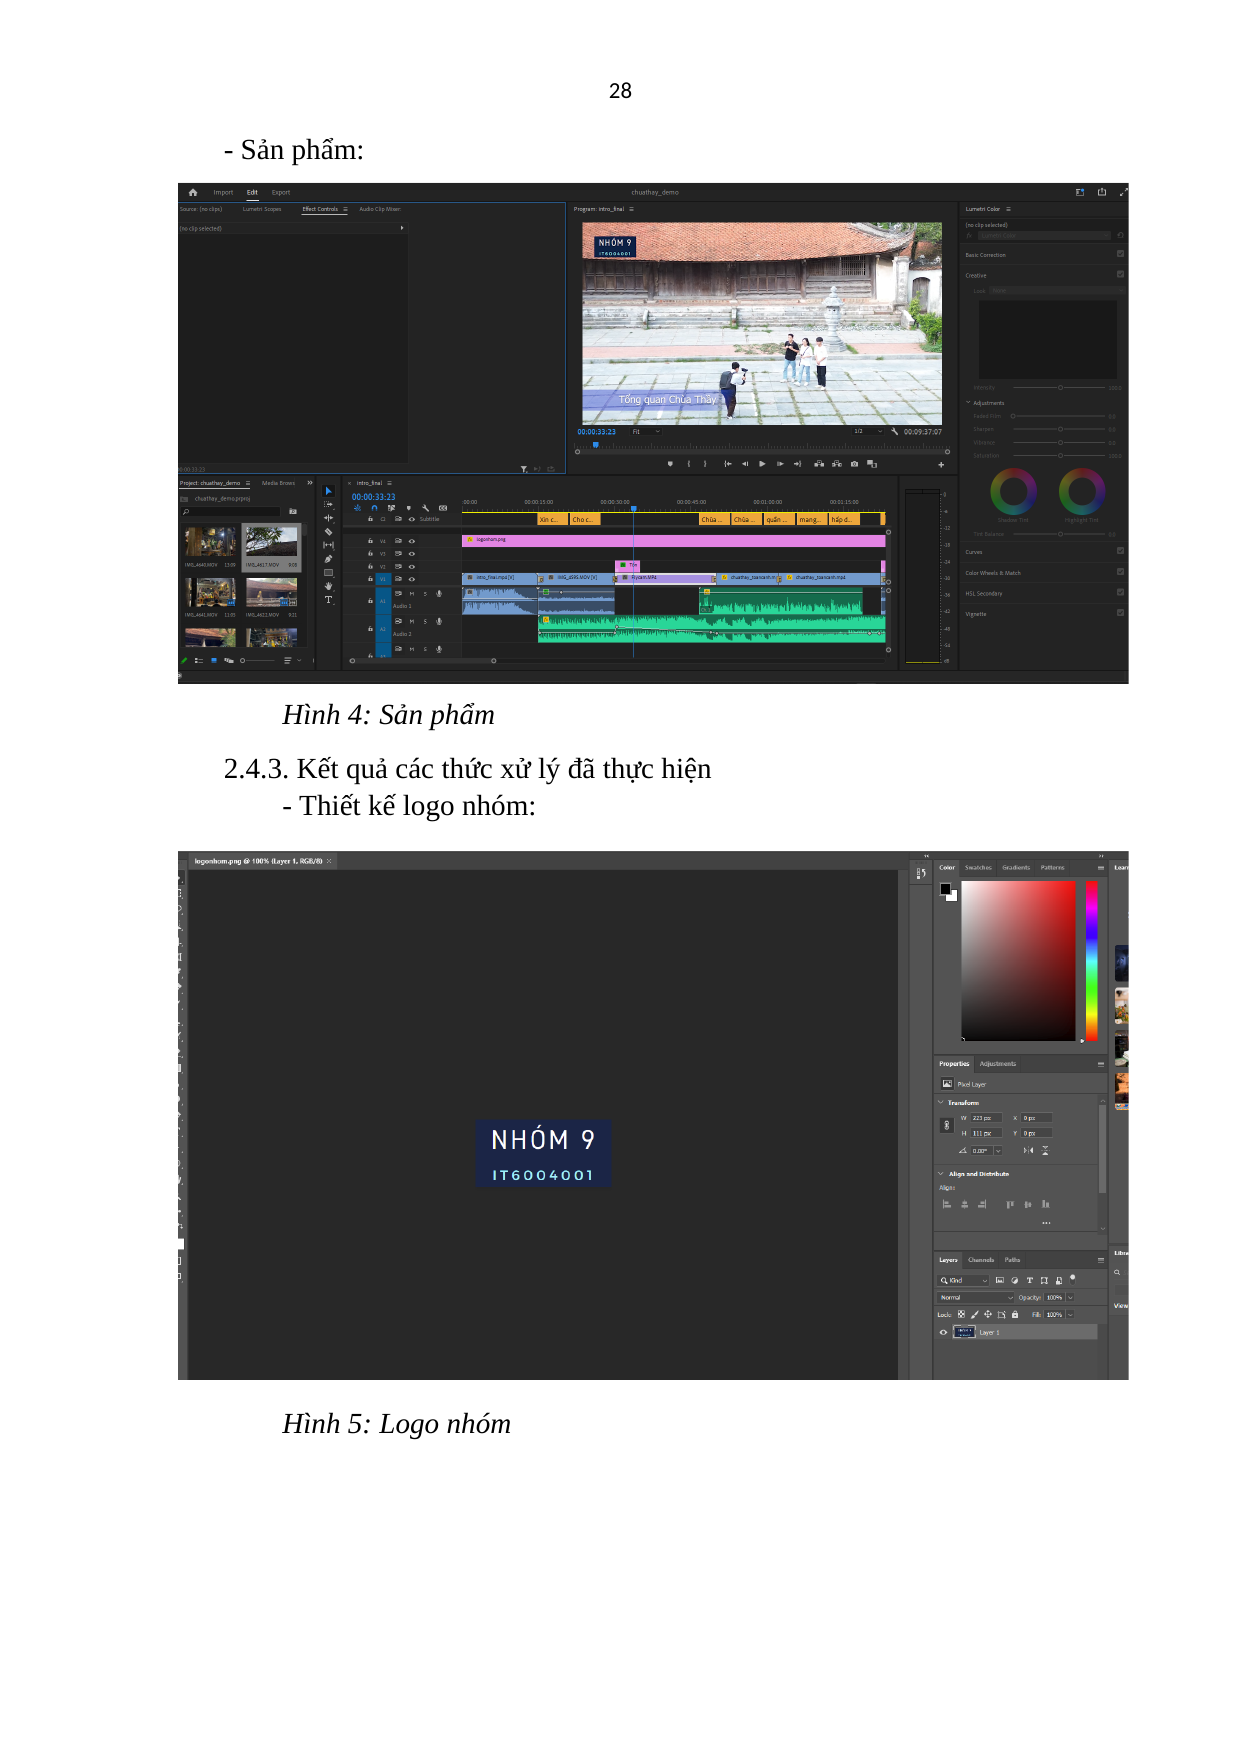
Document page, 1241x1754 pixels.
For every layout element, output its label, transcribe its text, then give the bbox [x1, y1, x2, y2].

text Hình 5: Logo nhóm [223, 1406, 1099, 1439]
text - Thiết kế logo nhóm: [223, 788, 1099, 822]
subtitle 2.4.3. Kết quả các thức xử lý đã thực hiện [149, 751, 1099, 785]
text Hình 4: Sản phẩm [223, 697, 1099, 731]
picture [178, 182, 1129, 684]
picture [178, 851, 1129, 1380]
text - Sản phẩm: [223, 132, 1099, 166]
